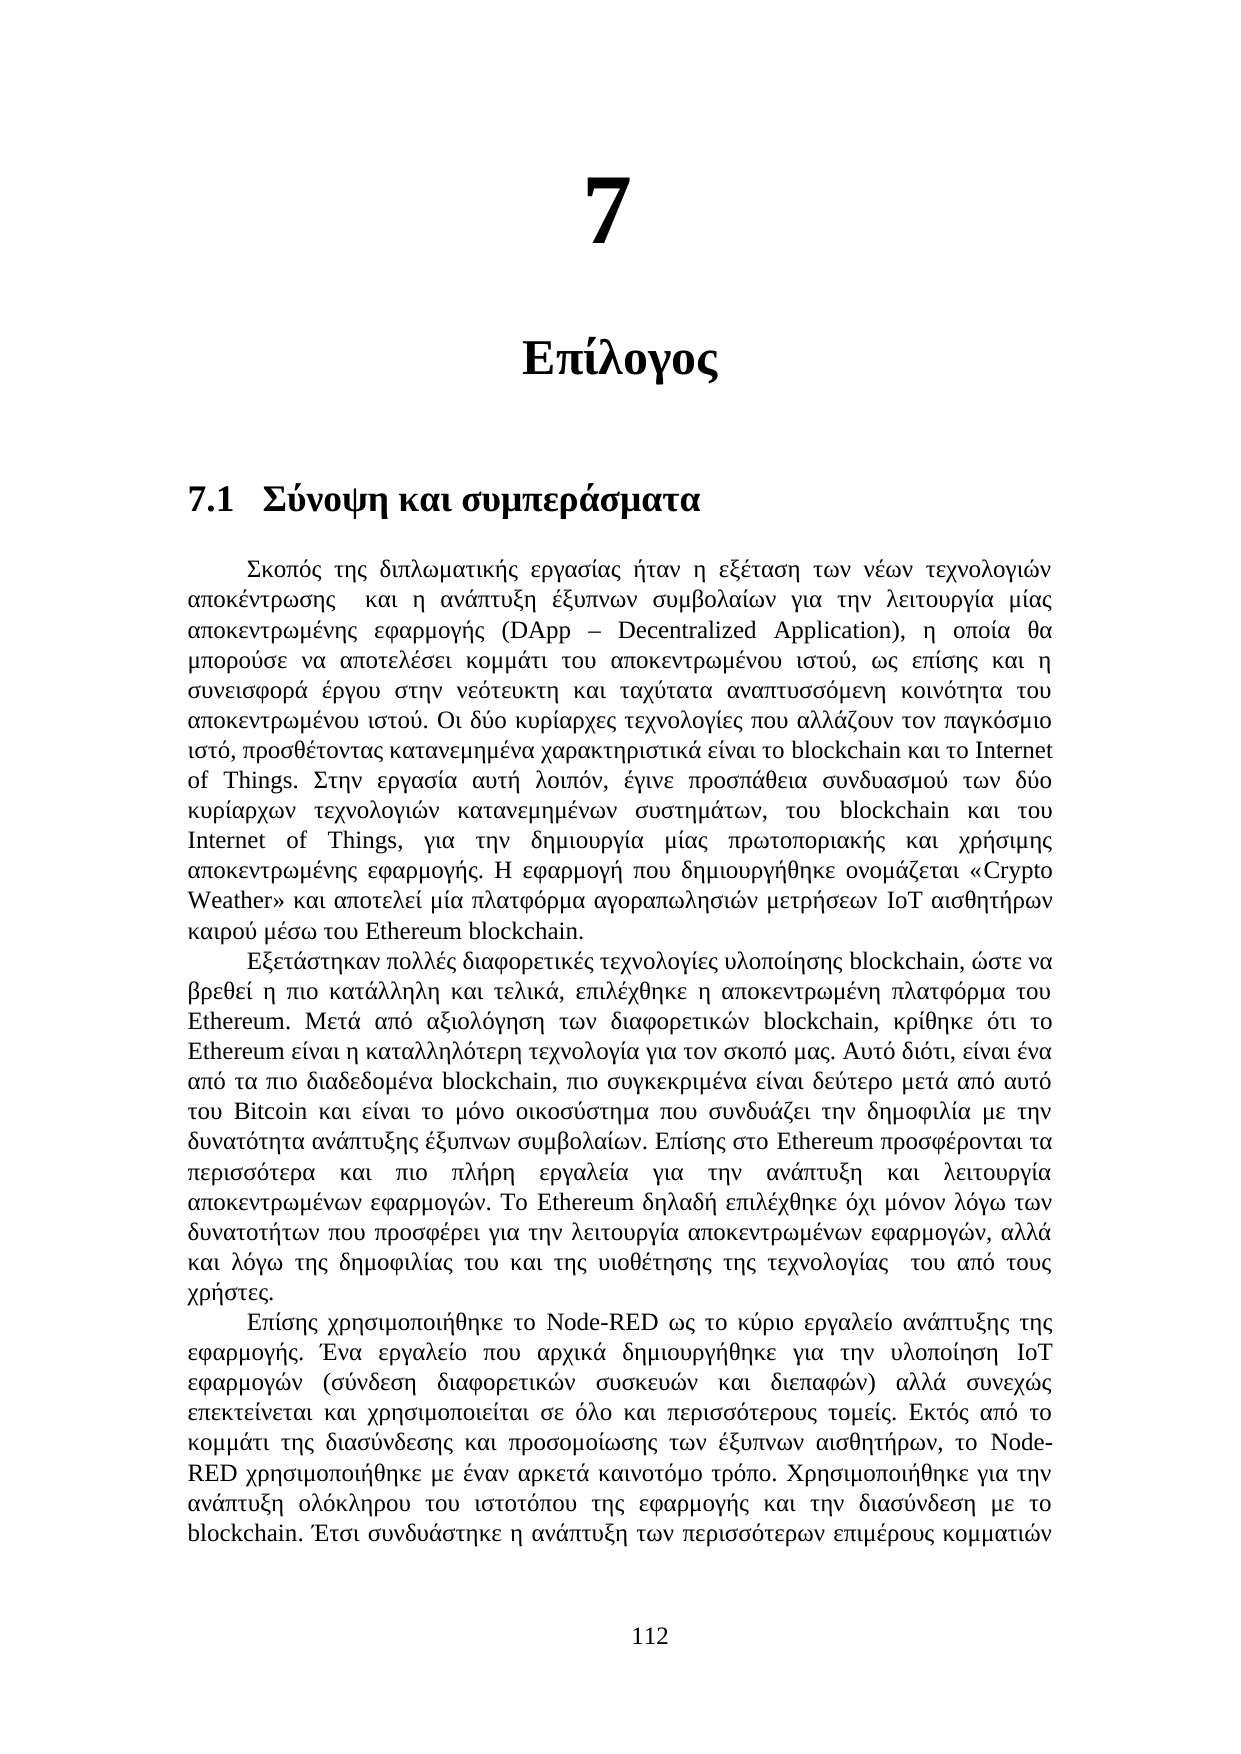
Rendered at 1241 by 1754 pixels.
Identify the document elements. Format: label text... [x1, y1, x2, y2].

text Εξετάστηκαν πολλές διαφορετικές τεχνολογίες υλοποίησης blockchain, ώστε να βρεθεί η πιο κατάλληλη και τελικά, επιλέχθηκε η αποκεντρωμένη πλατφόρμα του Ethereum. Μετά από αξιολόγηση των διαφορετικών blockchain, κρίθηκε ότι το Ethereum είναι η καταλληλότερη τεχνολογία για τον σκοπό μας. Αυτό διότι, είναι ένα από τα πιο διαδεδομένα blockchain, πιο συγκεκριμένα είναι δεύτερο μετά από αυτό του Bitcoin και είναι το μόνο οικοσύστημα που συνδυάζει την δημοφιλία με την δυνατότητα ανάπτυξης έξυπνων συμβολαίων. Επίσης στο Ethereum προσφέρονται τα περισσότερα και πιο πλήρη εργαλεία για την ανάπτυξη και λειτουργία αποκεντρωμένων εφαρμογών. Το Ethereum δηλαδή επιλέχθηκε όχι μόνον λόγω των δυνατοτήτων που προσφέρει για την λειτουργία αποκεντρωμένων εφαρμογών, αλλά και λόγω της δημοφιλίας του και της υιοθέτησης της τεχνολογίας του από τους χρήστες. [187, 946, 1053, 1306]
subtitle Σύνοψη και συμπεράσματα [187, 476, 1053, 519]
text Σκοπός της διπλωματικής εργασίας ήταν η εξέταση των νέων τεχνολογιών αποκέντρωσης και η ανάπτυξη έξυπνων συμβολαίων για την λειτουργία μίας αποκεντρωμένης εφαρμογής (DApp – Decentralized Application), η οποία θα μπορούσε να αποτελέσει κομμάτι του αποκεντρωμένου ιστού, ως επίσης και η συνεισφορά έργου στην νεότευκτη και ταχύτατα αναπτυσσόμενη κοινότητα του αποκεντρωμένου ιστού. Οι δύο κυρίαρχες τεχνολογίες που αλλάζουν τον παγκόσμιο ιστό, προσθέτοντας κατανεμημένα χαρακτηριστικά είναι το blockchain και το Internet of Things. Στην εργασία αυτή λοιπόν, έγινε προσπάθεια συνδυασμού των δύο κυρίαρχων τεχνολογιών κατανεμημένων συστημάτων, του blockchain και του Internet of Things, για την δημιουργία μίας πρωτοποριακής και χρήσιμης αποκεντρωμένης εφαρμογής. Η εφαρμογή που δημιουργήθηκε ονομάζεται «Crypto Weather» και αποτελεί μία πλατφόρμα αγοραπωλησιών μετρήσεων IoT αισθητήρων καιρού μέσω του Ethereum blockchain. [187, 554, 1053, 944]
subtitle Επίλογος [187, 150, 1053, 386]
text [187, 1307, 1053, 1547]
